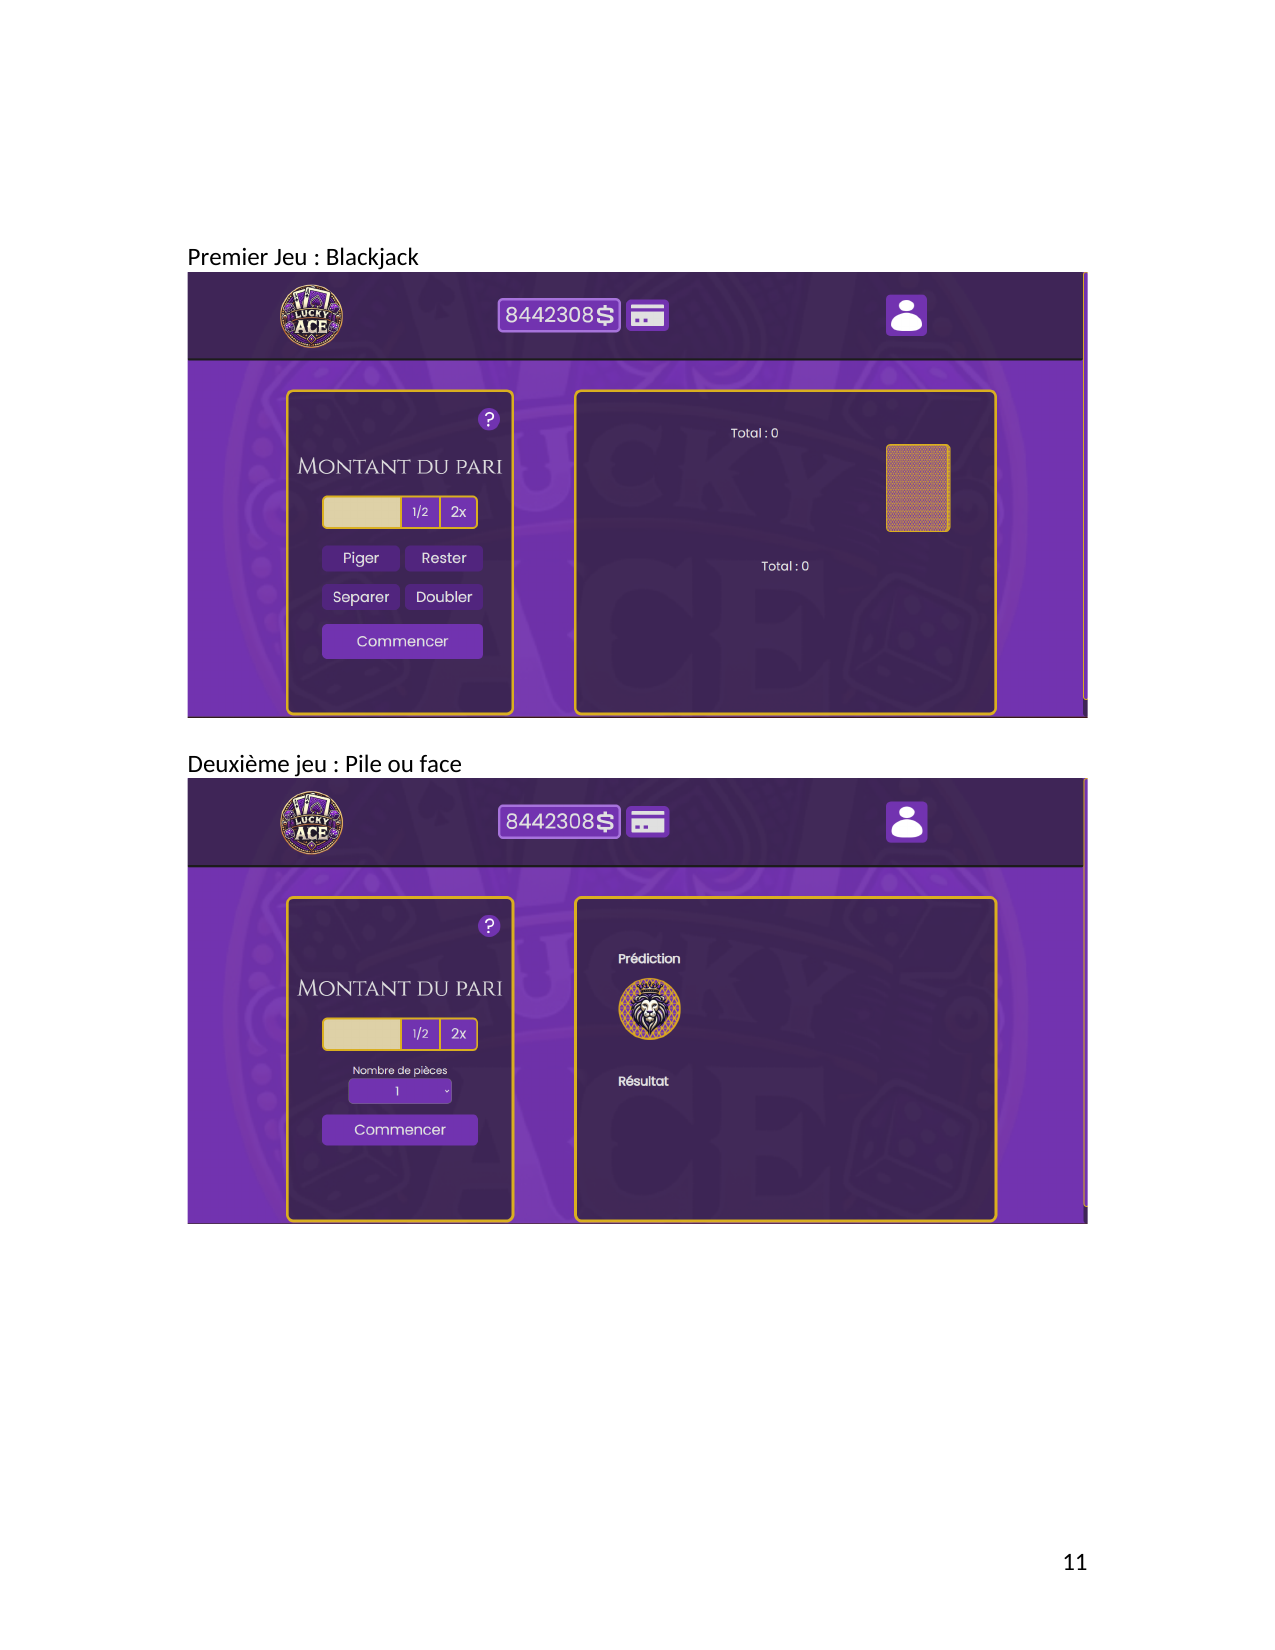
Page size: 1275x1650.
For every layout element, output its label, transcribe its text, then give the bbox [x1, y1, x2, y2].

picture [187, 778, 1088, 1224]
text Deuxième jeu : Pile ou face [187, 748, 1087, 778]
picture [187, 272, 1088, 718]
text Premier Jeu : Blackjack [187, 242, 1087, 272]
